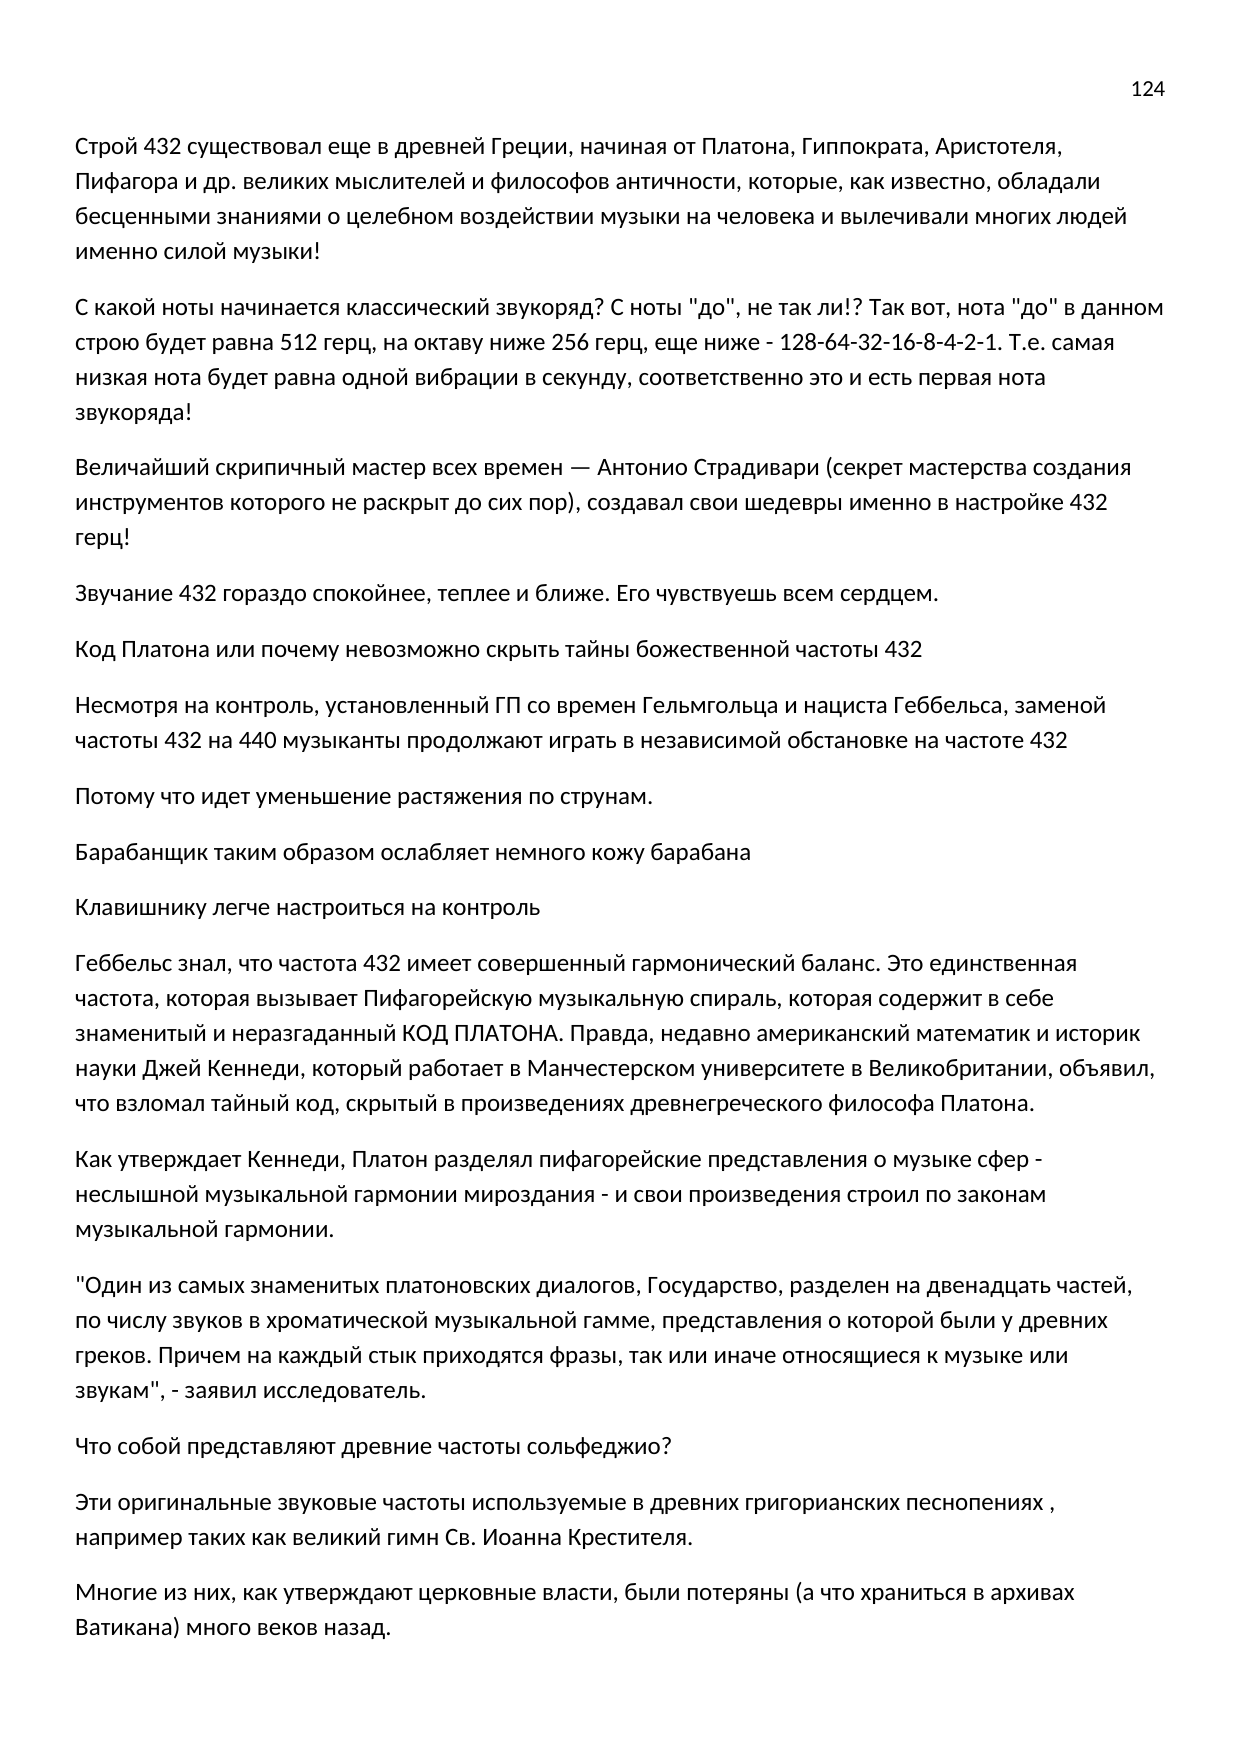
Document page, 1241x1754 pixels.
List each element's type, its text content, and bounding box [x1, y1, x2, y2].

text Звучание 432 гораздо спокойнее, теплее и ближе. Его чувствуешь всем сердцем. [75, 577, 1165, 608]
text Что собой представляют древние частоты сольфеджио? [75, 1430, 1165, 1460]
text Потому что идет уменьшение растяжения по струнам. [75, 780, 1165, 810]
text Многие из них, как утверждают церковные власти, были потеряны (а что храниться в архивах Ватикана) много веков назад. [75, 1576, 1165, 1642]
text Несмотря на контроль, установленный ГП со времен Гельмгольца и нациста Геббельса, заменой частоты 432 на 440 музыканты продолжают играть в независимой обстановке на частоте 432 [75, 689, 1165, 754]
text Клавишнику легче настроиться на контроль [75, 891, 1165, 922]
text Как утверждает Кеннеди, Платон разделял пифагорейские представления о музыке сфер - неслышной музыкальной гармонии мироздания - и свои произведения строил по законам музыкальной гармонии. [75, 1143, 1165, 1244]
text Код Платона или почему невозможно скрыть тайны божественной частоты 432 [75, 633, 1165, 664]
text Барабанщик таким образом ослабляет немного кожу барабана [75, 836, 1165, 866]
text "Один из самых знаменитых платоновских диалогов, Государство, разделен на двенадцать частей, по числу звуков в хроматической музыкальной гамме, представления о которой были у древних греков. Причем на каждый стык приходятся фразы, так или иначе относящиеся к музыке или звукам", - заявил исследователь. [75, 1269, 1165, 1404]
text Эти оригинальные звуковые частоты используемые в древних григорианских песнопениях , например таких как великий гимн Св. Иоанна Крестителя. [75, 1486, 1165, 1551]
text Геббельс знал, что частота 432 имеет совершенный гармонический баланс. Это единственная частота, которая вызывает Пифагорейскую музыкальную спираль, которая содержит в себе знаменитый и неразгаданный КОД ПЛАТОНА. Правда, недавно американский математик и историк науки Джей Кеннеди, который работает в Манчестерском университете в Великобритании, объявил, что взломал тайный код, скрытый в произведениях древнегреческого философа Платона. [75, 947, 1165, 1118]
text Величайший скрипичный мастер всех времен — Антонио Страдивари (секрет мастерства создания инструментов которого не раскрыт до сих пор), создавал свои шедевры именно в настройке 432 герц! [75, 451, 1165, 552]
text Строй 432 существовал еще в древней Греции, начиная от Платона, Гиппократа, Аристотеля, Пифагора и др. великих мыслителей и философов античности, которые, как известно, обладали бесценными знаниями о целебном воздействии музыки на человека и вылечивали многих людей именно силой музыки! [75, 130, 1165, 265]
text С какой ноты начинается классический звукоряд? С ноты "до", не так ли!? Так вот, нота "до" в данном строю будет равна 512 герц, на октаву ниже 256 герц, еще ниже - 128-64-32-16-8-4-2-1. Т.е. самая низкая нота будет равна одной вибрации в секунду, соответственно это и есть первая нота звукоряда! [75, 291, 1165, 426]
